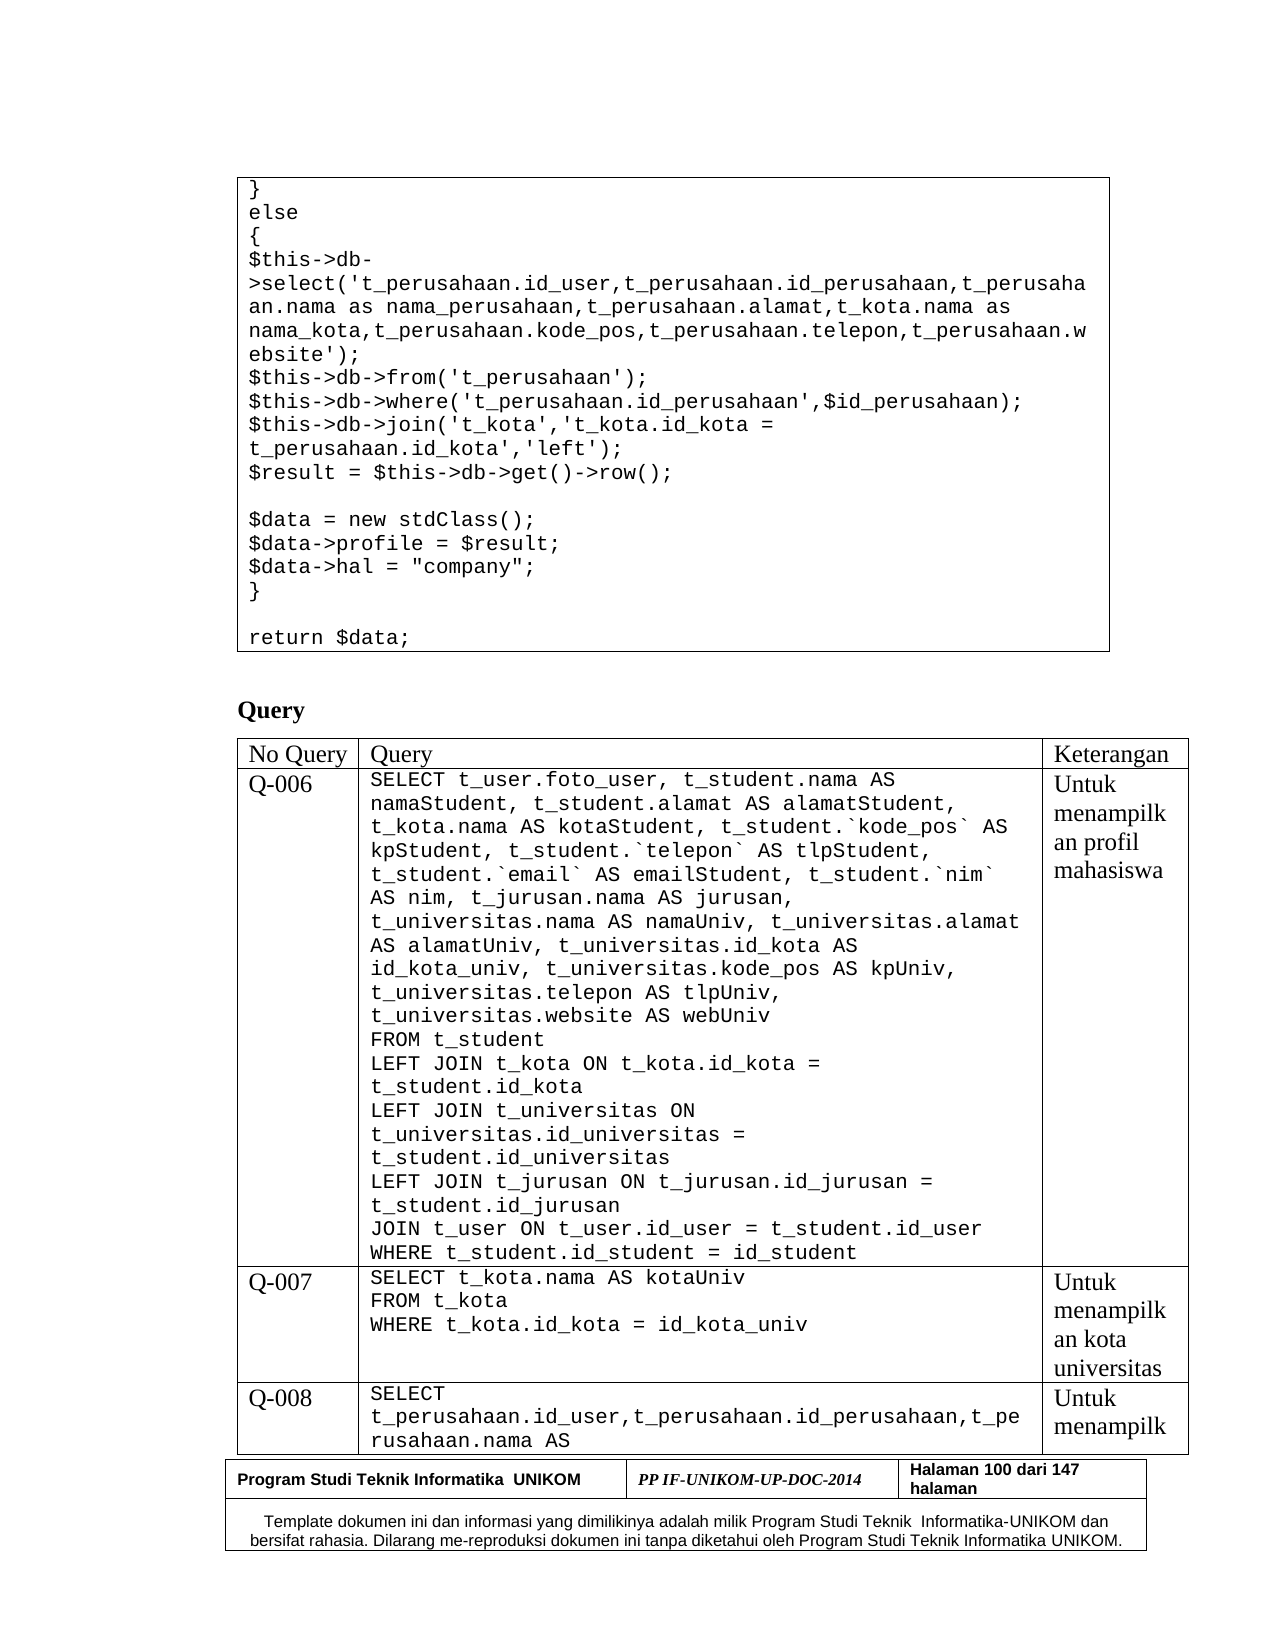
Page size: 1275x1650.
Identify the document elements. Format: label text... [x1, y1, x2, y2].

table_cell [359, 1383, 1042, 1454]
text Query [237, 695, 1098, 724]
table_cell Q-006 [238, 769, 358, 1266]
table_cell Q-007 [238, 1267, 358, 1382]
table_header Keterangan [1043, 739, 1188, 768]
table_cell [1043, 1383, 1188, 1454]
table_header No Query [238, 739, 358, 768]
table_cell SELECT t_kota.nama AS kotaUniv FROM t_kota WHERE t_kota.id_kota = id_kota_univ [359, 1267, 1042, 1382]
table_cell Untuk menampilkan profil mahasiswa [1043, 769, 1188, 1266]
table_cell SELECT t_user.foto_user, t_student.nama AS namaStudent, t_student.alamat AS alamatStudent, t_kota.nama AS kotaStudent, t_student.`kode_pos` AS kpStudent, t_student.`telepon` AS tlpStudent, t_student.`email` AS emailStudent, t_student.`nim` AS nim, t_jurusan.nama AS jurusan, t_universitas.nama AS namaUniv, t_universitas.alamat AS alamatUniv, t_universitas.id_kota AS id_kota_univ, t_universitas.kode_pos AS kpUniv, t_universitas.telepon AS tlpUniv, t_universitas.website AS webUniv FROM t_student LEFT JOIN t_kota ON t_kota.id_kota = t_student.id_kota LEFT JOIN t_universitas ON t_universitas.id_universitas = t_student.id_universitas LEFT JOIN t_jurusan ON t_jurusan.id_jurusan = t_student.id_jurusan JOIN t_user ON t_user.id_user = t_student.id_user WHERE t_student.id_student = id_student [359, 769, 1042, 1266]
table_header Query [359, 739, 1042, 768]
table_cell Untuk menampilkan kota universitas [1043, 1267, 1188, 1382]
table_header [238, 178, 1109, 651]
table_cell Q-008 [238, 1383, 358, 1454]
